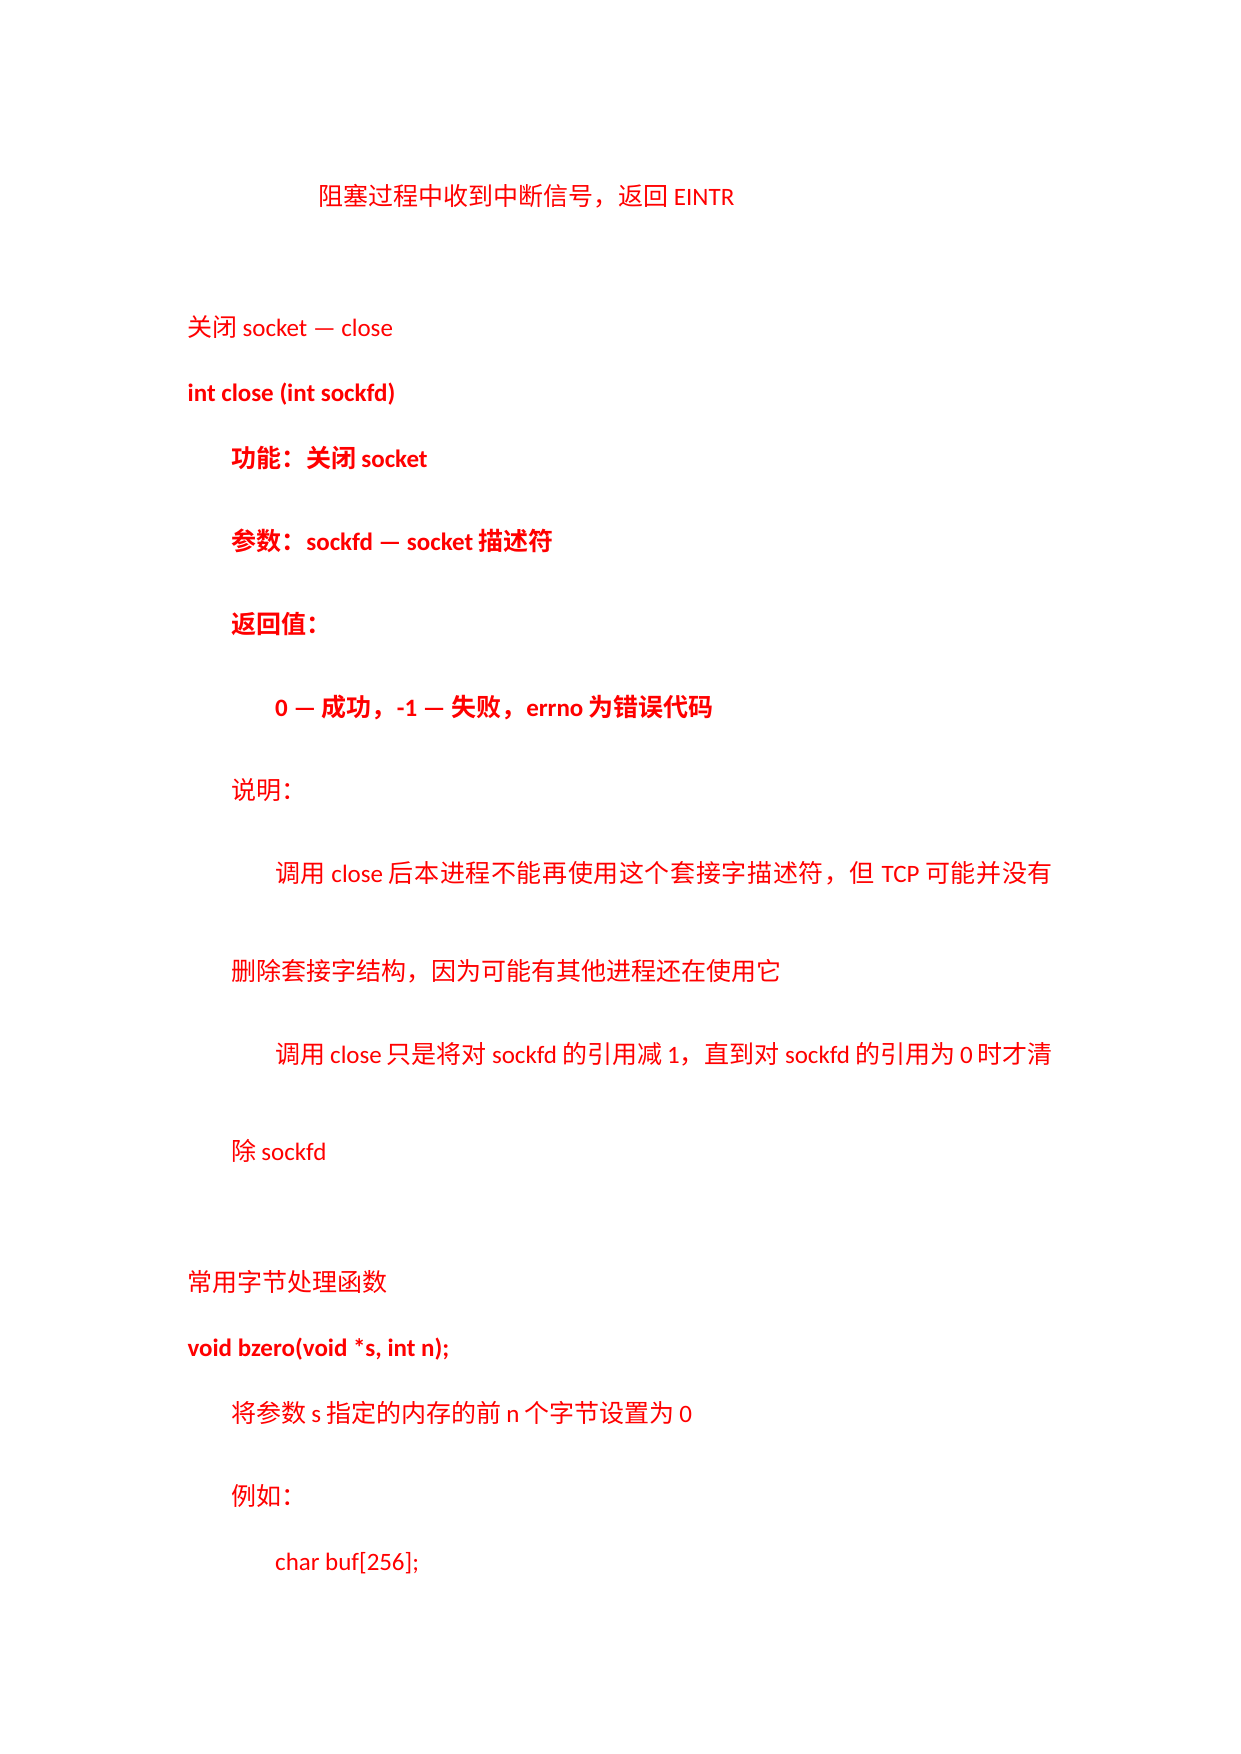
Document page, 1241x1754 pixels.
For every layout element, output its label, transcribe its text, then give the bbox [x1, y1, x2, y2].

text 说明： [187, 756, 1053, 821]
text int close (int sockfd) [187, 376, 1053, 408]
text 例如： [187, 1462, 1053, 1527]
text 返回值： [187, 590, 1053, 655]
text 调用close只是将对sockfd的引用减1，直到对sockfd的引用为0时才清除sockfd [231, 1020, 1053, 1182]
text 关闭socket — close [187, 293, 1053, 358]
text void bzero(void *s, int n); [187, 1331, 1053, 1364]
text 0 — 成功，-1 — 失败，errno为错误代码 [231, 673, 1053, 738]
text 功能：关闭socket [187, 424, 1053, 489]
text 参数：sockfd — socket描述符 [187, 507, 1053, 572]
text 阻塞过程中收到中断信号，返回EINTR [275, 162, 1053, 227]
text 将参数s指定的内存的前n个字节设置为0 [187, 1379, 1053, 1444]
text 调用close后本进程不能再使用这个套接字描述符，但TCP可能并没有删除套接字结构，因为可能有其他进程还在使用它 [231, 839, 1053, 1002]
text char buf[256]; [231, 1545, 1053, 1578]
text 常用字节处理函数 [187, 1248, 1053, 1313]
